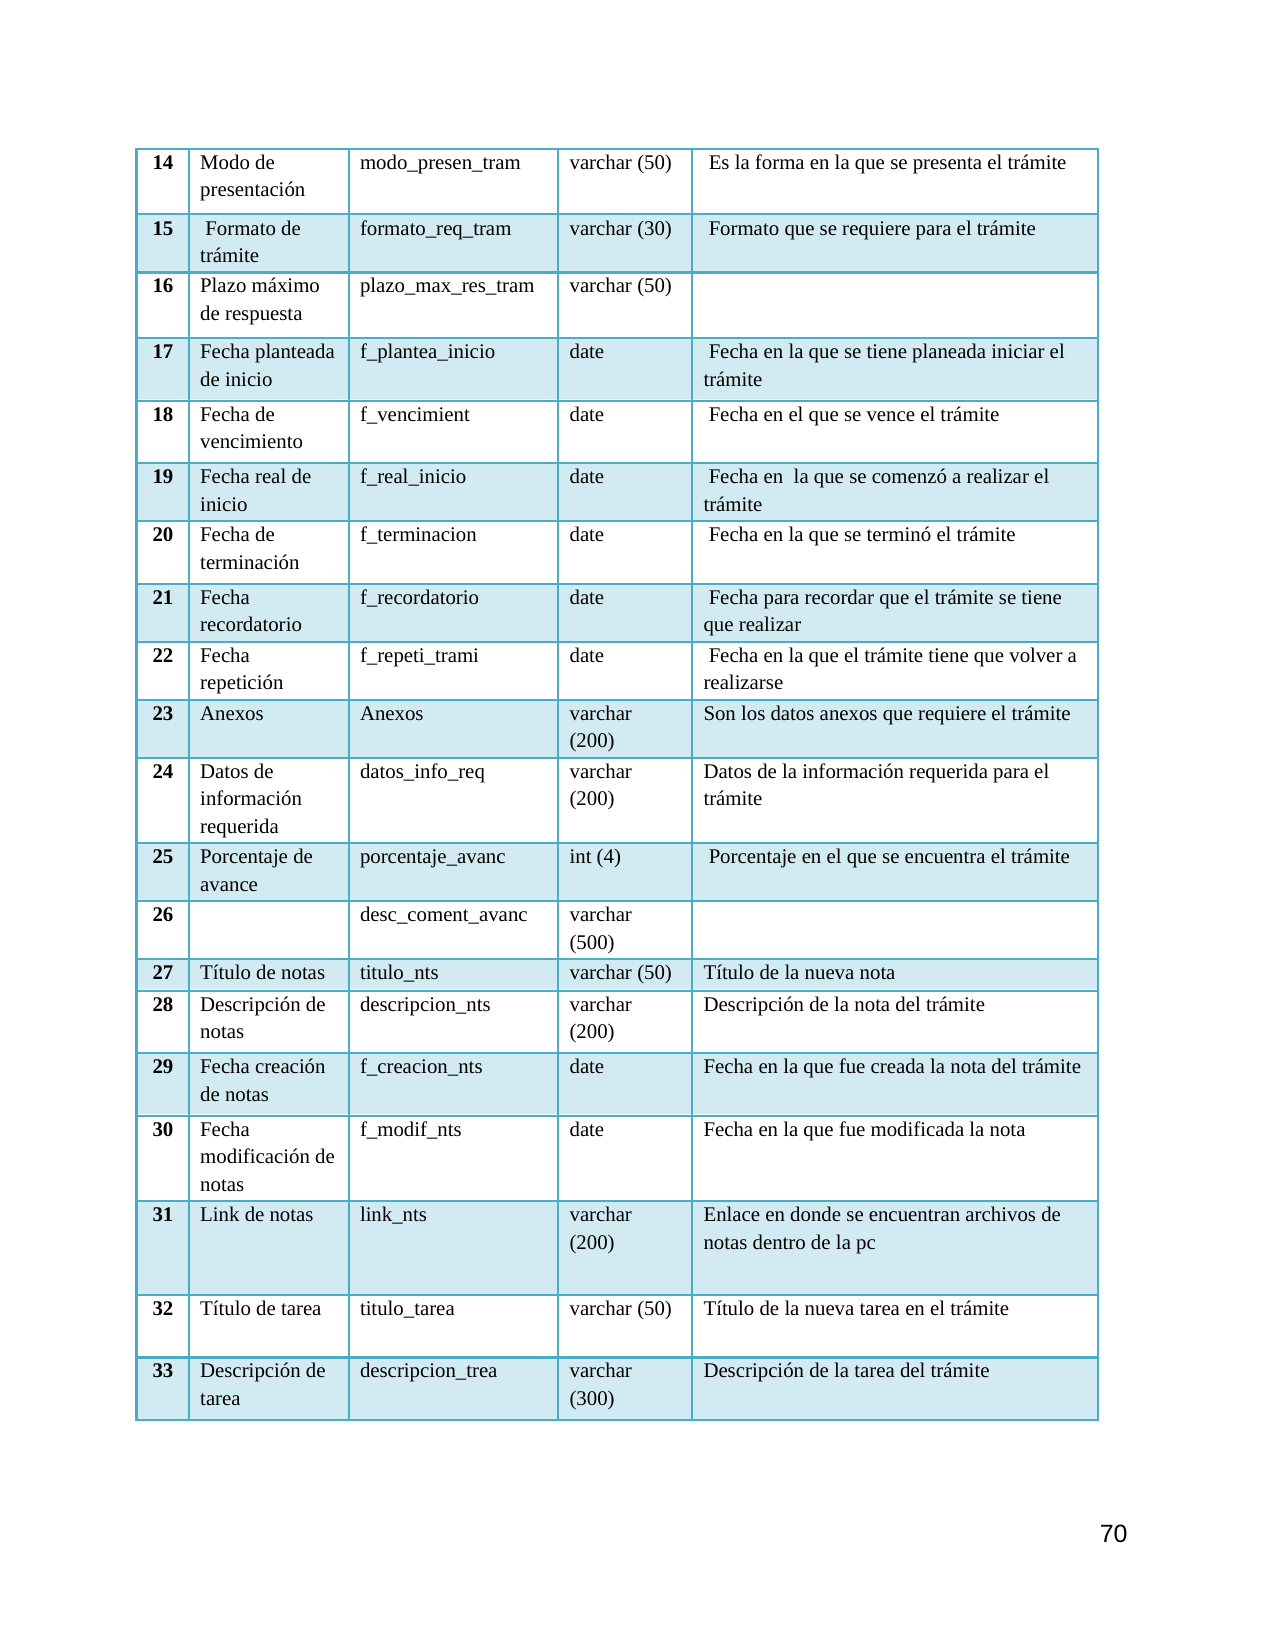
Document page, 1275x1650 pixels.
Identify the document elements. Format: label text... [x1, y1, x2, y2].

table_cell Descripción de tarea [190, 1359, 348, 1419]
table_cell Fecha en la que se tiene planeada iniciar el trámite [693, 339, 1097, 399]
table_cell varchar (30) [559, 215, 691, 271]
table_cell Fecha en la que fue modificada la nota [693, 1117, 1097, 1200]
table_cell Fecha repetición [190, 643, 348, 698]
table_cell [693, 902, 1097, 958]
table_cell descripcion_nts [350, 992, 557, 1052]
table_cell Fecha recordatorio [190, 585, 348, 641]
table_cell 17 [138, 339, 188, 399]
table_cell titulo_tarea [350, 1296, 557, 1356]
table_cell 32 [138, 1296, 188, 1356]
table_cell varchar (500) [559, 902, 691, 958]
table_cell Son los datos anexos que requiere el trámite [693, 701, 1097, 757]
table_cell 19 [138, 464, 188, 520]
table_cell Fecha modificación de notas [190, 1117, 348, 1200]
table_cell date [559, 522, 691, 582]
table_cell Título de tarea [190, 1296, 348, 1356]
table_cell Fecha de vencimiento [190, 402, 348, 462]
table_cell f_recordatorio [350, 585, 557, 641]
table_cell Fecha en el que se vence el trámite [693, 402, 1097, 462]
table_cell Datos de información requerida [190, 759, 348, 842]
table_cell modo_presen_tram [350, 150, 557, 213]
table_cell date [559, 1054, 691, 1114]
table_cell f_real_inicio [350, 464, 557, 520]
table_cell plazo_max_res_tram [350, 274, 557, 337]
table_cell f_repeti_trami [350, 643, 557, 698]
table_cell Fecha real de inicio [190, 464, 348, 520]
table_cell porcentaje_avanc [350, 844, 557, 900]
table_cell Título de la nueva nota [693, 960, 1097, 989]
table_cell Descripción de la tarea del trámite [693, 1359, 1097, 1419]
table_cell varchar (200) [559, 992, 691, 1052]
table_cell f_modif_nts [350, 1117, 557, 1200]
table_cell link_nts [350, 1202, 557, 1294]
table_cell 22 [138, 643, 188, 698]
table_cell varchar (50) [559, 960, 691, 989]
table_cell Fecha para recordar que el trámite se tiene que realizar [693, 585, 1097, 641]
table_cell varchar (50) [559, 274, 691, 337]
table_cell varchar (300) [559, 1359, 691, 1419]
table_cell 27 [138, 960, 188, 989]
table_cell f_creacion_nts [350, 1054, 557, 1114]
table_cell Anexos [190, 701, 348, 757]
table_cell date [559, 643, 691, 698]
table_cell f_terminacion [350, 522, 557, 582]
table_cell Es la forma en la que se presenta el trámite [693, 150, 1097, 213]
table_cell datos_info_req [350, 759, 557, 842]
table_cell Fecha planteada de inicio [190, 339, 348, 399]
table_cell Datos de la información requerida para el trámite [693, 759, 1097, 842]
table_cell Modo de presentación [190, 150, 348, 213]
table_cell varchar (50) [559, 1296, 691, 1356]
table_cell Porcentaje en el que se encuentra el trámite [693, 844, 1097, 900]
table_cell Fecha en la que se terminó el trámite [693, 522, 1097, 582]
table_cell 26 [138, 902, 188, 958]
table_cell Link de notas [190, 1202, 348, 1294]
table_cell int (4) [559, 844, 691, 900]
table_cell date [559, 585, 691, 641]
table_cell varchar (200) [559, 759, 691, 842]
table_cell Formato que se requiere para el trámite [693, 215, 1097, 271]
table_cell Plazo máximo de respuesta [190, 274, 348, 337]
table_cell 14 [138, 150, 188, 213]
table_cell Fecha de terminación [190, 522, 348, 582]
table_cell 24 [138, 759, 188, 842]
table_cell [190, 902, 348, 958]
table_cell Título de notas [190, 960, 348, 989]
table_cell 30 [138, 1117, 188, 1200]
table_cell Porcentaje de avance [190, 844, 348, 900]
table_cell 29 [138, 1054, 188, 1114]
table_cell [693, 274, 1097, 337]
table_cell Fecha en la que fue creada la nota del trámite [693, 1054, 1097, 1114]
table_cell 20 [138, 522, 188, 582]
table_cell Descripción de la nota del trámite [693, 992, 1097, 1052]
table_cell 33 [138, 1359, 188, 1419]
table_cell 23 [138, 701, 188, 757]
table_cell 16 [138, 274, 188, 337]
table_cell Fecha en la que se comenzó a realizar el trámite [693, 464, 1097, 520]
table_cell desc_coment_avanc [350, 902, 557, 958]
table_cell f_vencimient [350, 402, 557, 462]
table_cell f_plantea_inicio [350, 339, 557, 399]
table_cell Título de la nueva tarea en el trámite [693, 1296, 1097, 1356]
table_cell date [559, 339, 691, 399]
table_cell Enlace en donde se encuentran archivos de notas dentro de la pc [693, 1202, 1097, 1294]
table_cell varchar (200) [559, 701, 691, 757]
table_cell formato_req_tram [350, 215, 557, 271]
table_cell 31 [138, 1202, 188, 1294]
table_cell Descripción de notas [190, 992, 348, 1052]
table_cell date [559, 464, 691, 520]
table_cell 18 [138, 402, 188, 462]
table_cell Fecha creación de notas [190, 1054, 348, 1114]
table_cell 25 [138, 844, 188, 900]
table_cell varchar (200) [559, 1202, 691, 1294]
table_cell Formato de trámite [190, 215, 348, 271]
table_cell descripcion_trea [350, 1359, 557, 1419]
table_cell Anexos [350, 701, 557, 757]
table_cell 21 [138, 585, 188, 641]
table_cell date [559, 402, 691, 462]
table_cell 15 [138, 215, 188, 271]
table_cell date [559, 1117, 691, 1200]
table_cell varchar (50) [559, 150, 691, 213]
table_cell Fecha en la que el trámite tiene que volver a realizarse [693, 643, 1097, 698]
table_cell titulo_nts [350, 960, 557, 989]
table_cell 28 [138, 992, 188, 1052]
